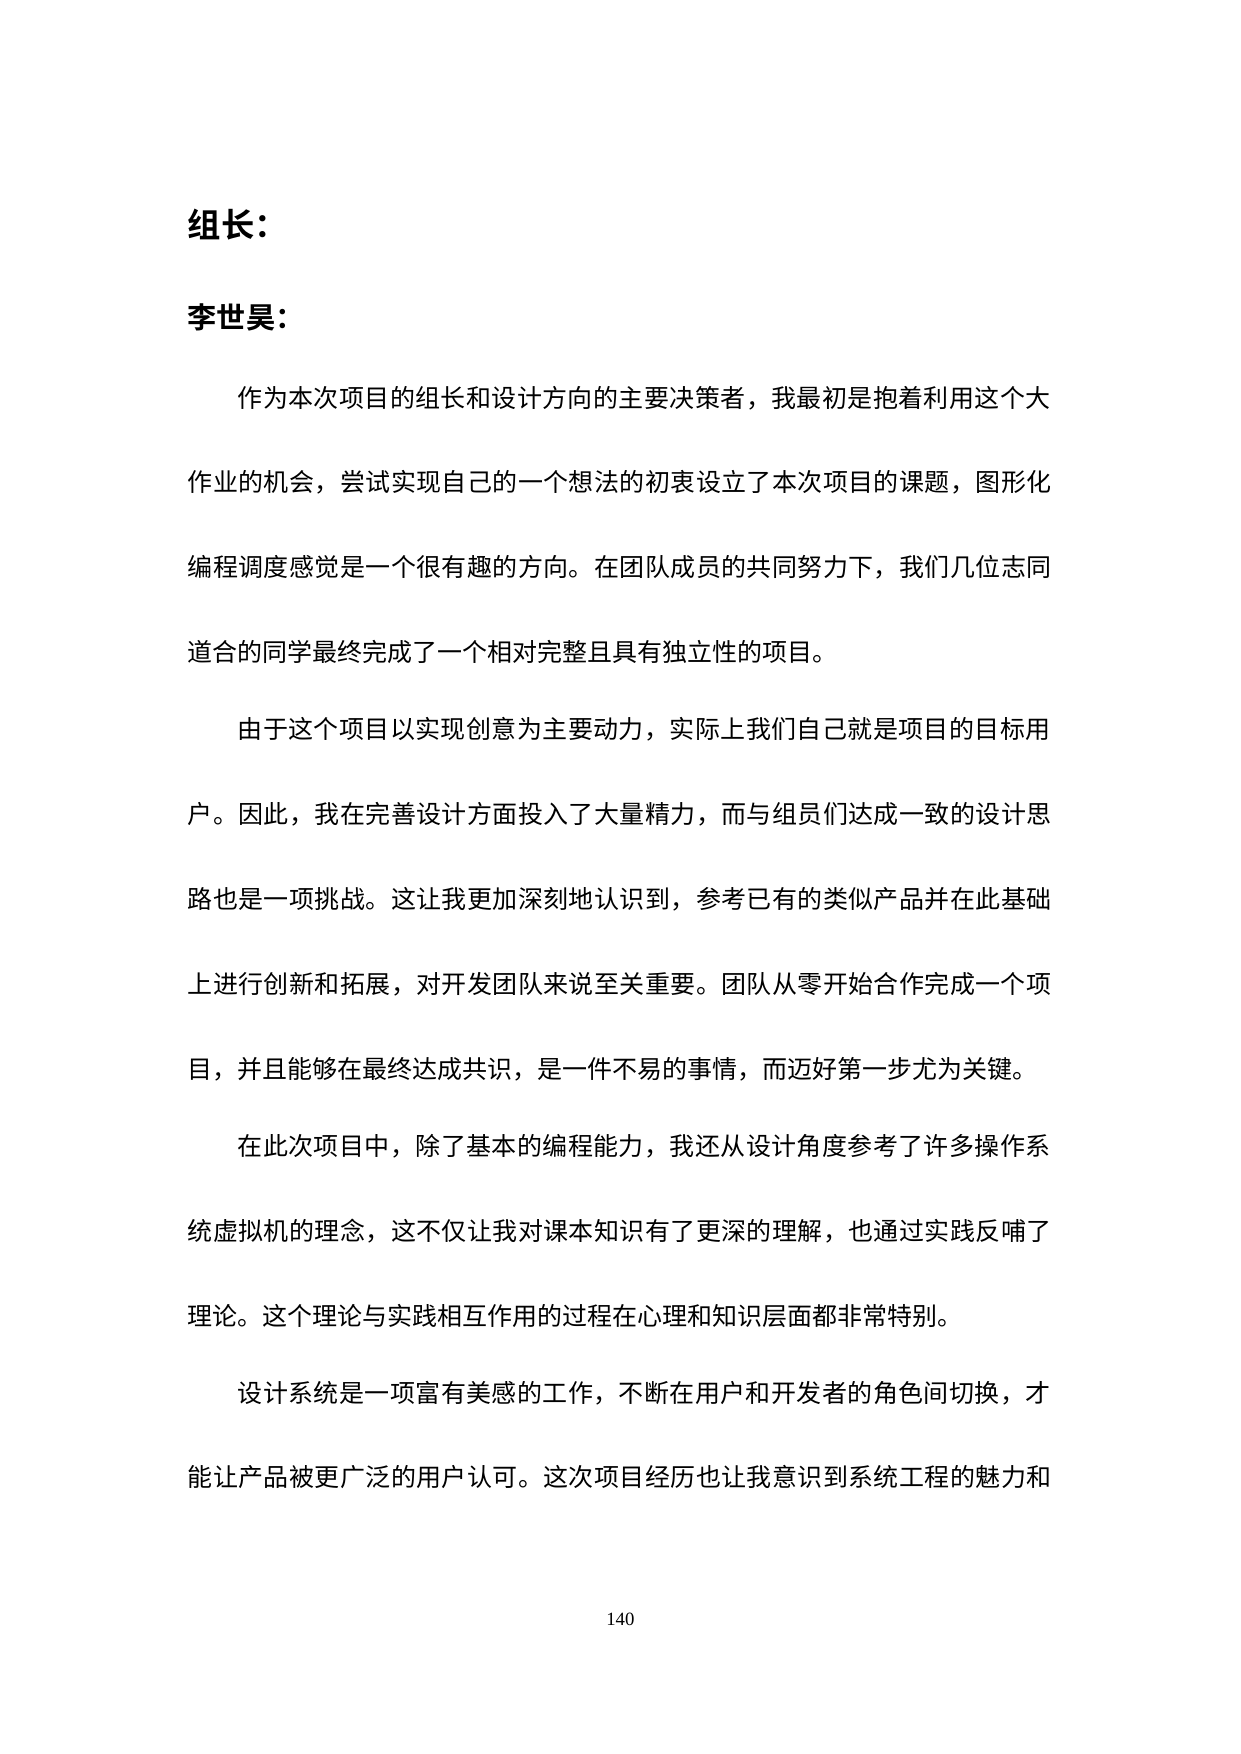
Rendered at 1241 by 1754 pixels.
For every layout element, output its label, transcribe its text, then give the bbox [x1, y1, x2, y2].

subtitle 组长： [187, 189, 1053, 257]
subtitle 李世昊： [187, 282, 1053, 350]
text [187, 1357, 1053, 1510]
text 在此次项目中，除了基本的编程能力，我还从设计角度参考了许多操作系统虚拟机的理念，这不仅让我对课本知识有了更深的理解，也通过实践反哺了理论。这个理论与实践相互作用的过程在心理和知识层面都非常特别。 [187, 1110, 1053, 1348]
text 由于这个项目以实现创意为主要动力，实际上我们自己就是项目的目标用户。因此，我在完善设计方面投入了大量精力，而与组员们达成一致的设计思路也是一项挑战。这让我更加深刻地认识到，参考已有的类似产品并在此基础上进行创新和拓展，对开发团队来说至关重要。团队从零开始合作完成一个项目，并且能够在最终达成共识，是一件不易的事情，而迈好第一步尤为关键。 [187, 694, 1053, 1101]
text 作为本次项目的组长和设计方向的主要决策者，我最初是抱着利用这个大作业的机会，尝试实现自己的一个想法的初衷设立了本次项目的课题，图形化编程调度感觉是一个很有趣的方向。在团队成员的共同努力下，我们几位志同道合的同学最终完成了一个相对完整且具有独立性的项目。 [187, 362, 1053, 685]
